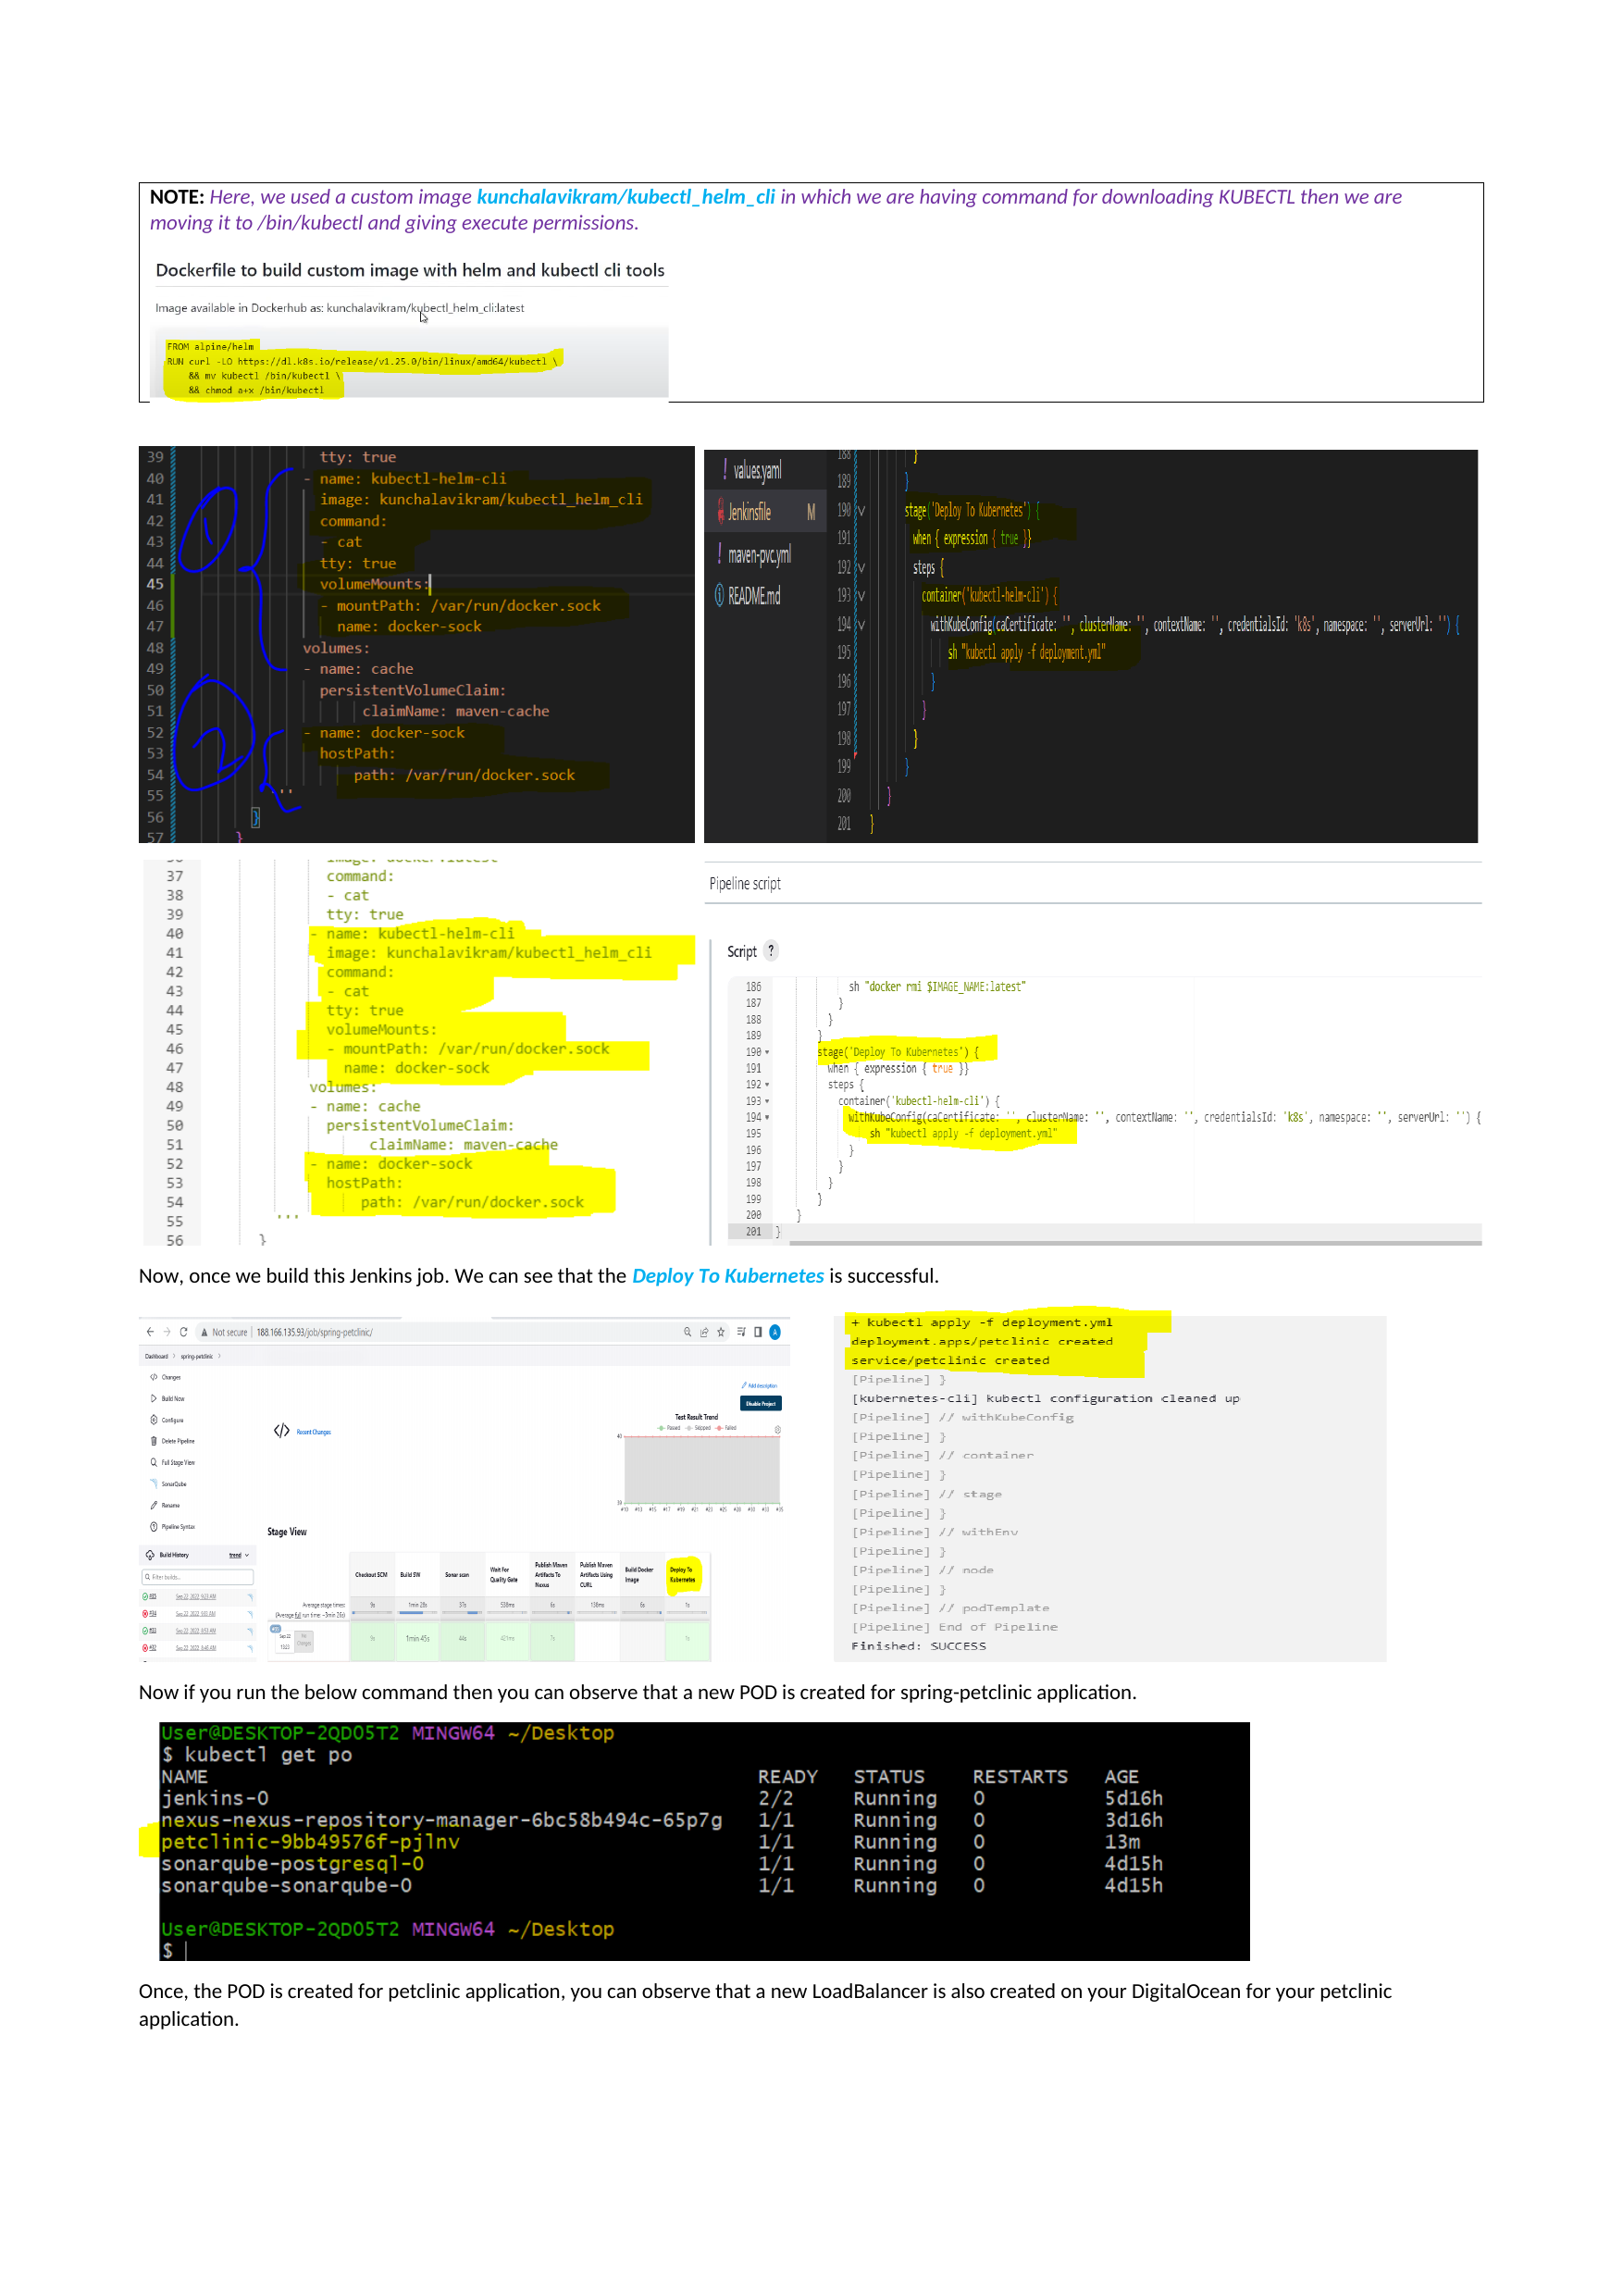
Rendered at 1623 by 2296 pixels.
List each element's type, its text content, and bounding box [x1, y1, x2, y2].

table_header NOTE: Here, we used a custom image kunchalavikram/kubectl_helm_cli in which we are having command for downloading KUBECTL then we are moving it to /bin/kubectl and giving execute permissions. [140, 183, 1483, 402]
text Now, once we build this Jenkins job. We can see that the Deploy To Kubernetes is successful. [139, 1262, 1484, 1289]
picture [143, 860, 696, 1246]
picture [139, 446, 695, 843]
picture [139, 1722, 1250, 1961]
text Now if you run the below command then you can observe that a new POD is created for spring-petclinic application. [139, 1679, 1484, 1705]
text Once, the POD is created for petclinic application, you can observe that a new LoadBalancer is also created on your DigitalOcean for your petclinic application. [139, 1978, 1484, 2031]
picture [139, 1317, 790, 1662]
picture [149, 261, 669, 403]
picture [704, 450, 1479, 843]
picture [833, 1306, 1387, 1662]
picture [704, 862, 1482, 1246]
